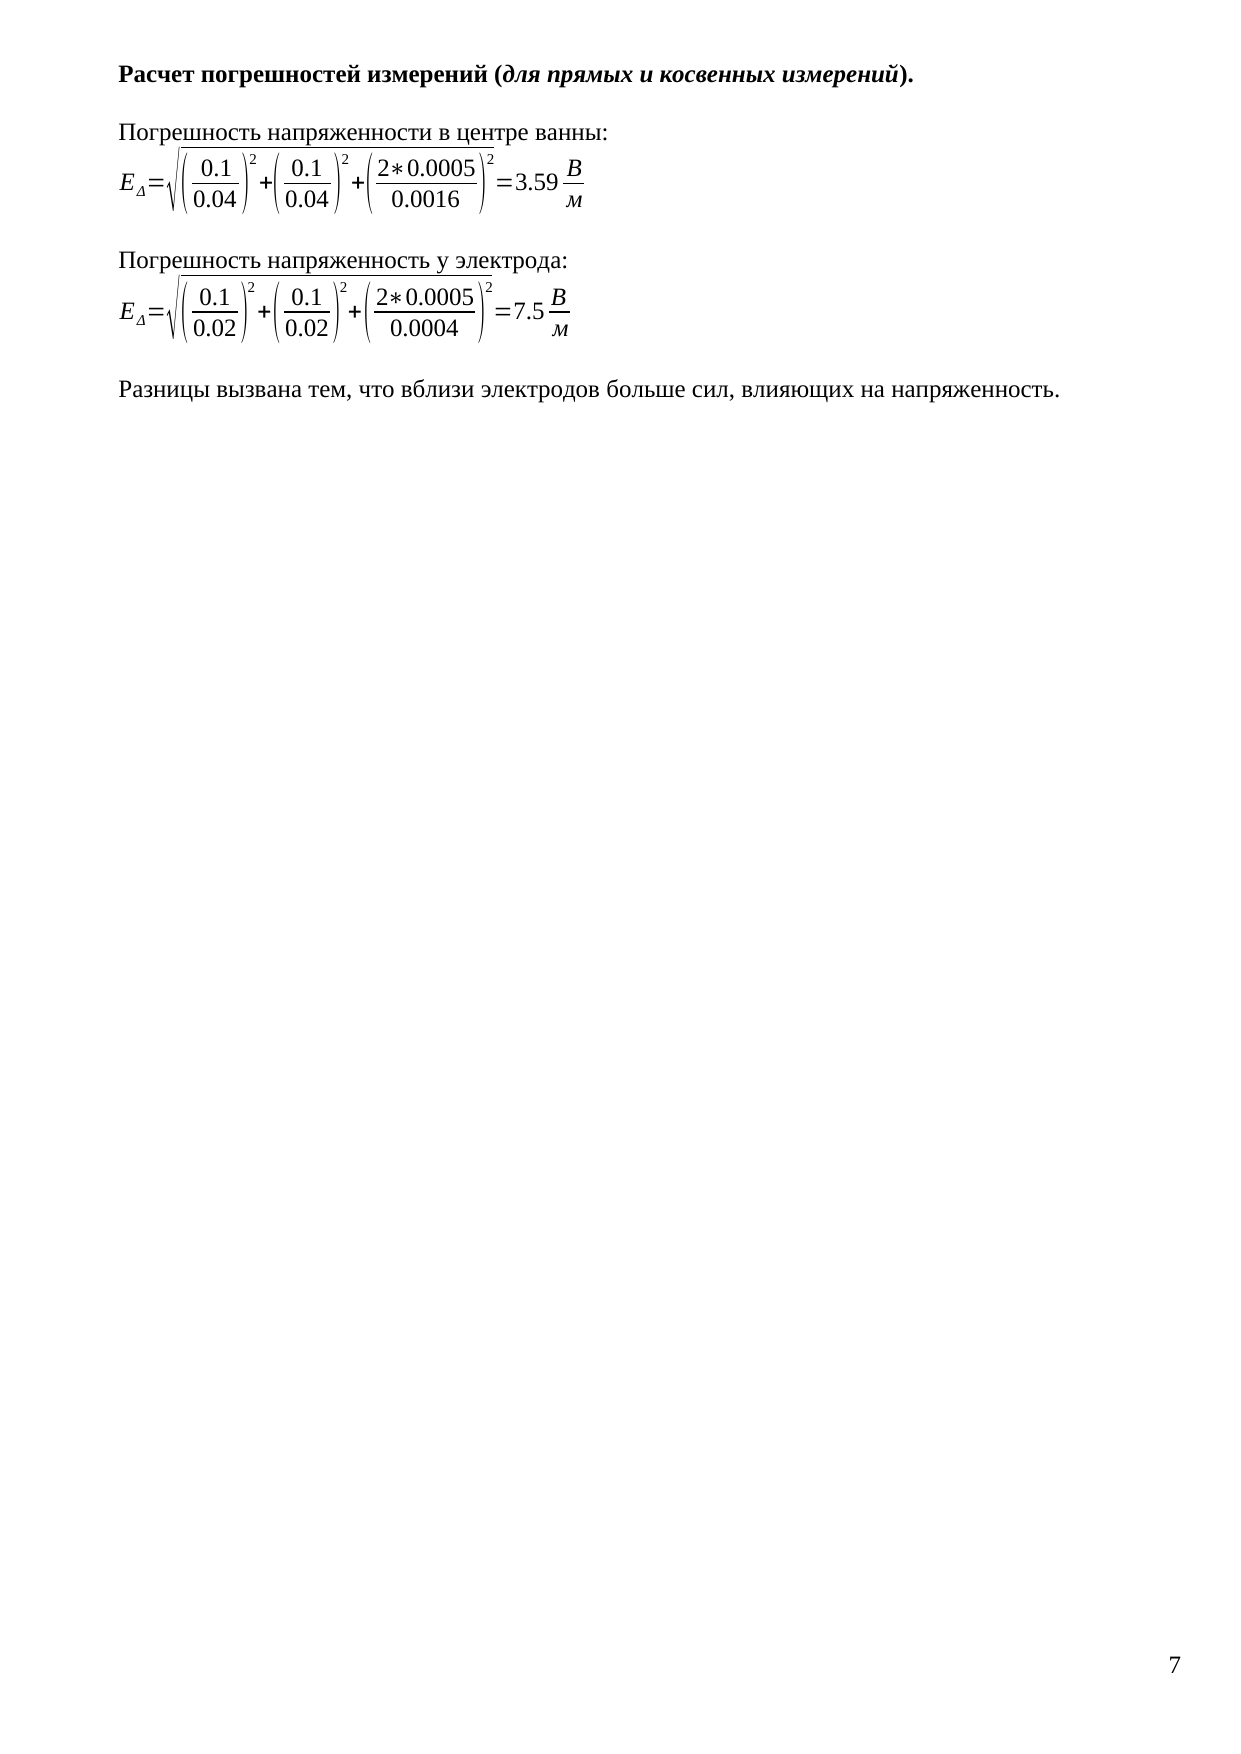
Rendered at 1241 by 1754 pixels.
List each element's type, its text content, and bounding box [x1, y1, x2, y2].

text Расчет погрешностей измерений (для прямых и косвенных измерений). [118, 59, 1181, 88]
text Разницы вызвана тем, что вблизи электродов больше сил, влияющих на напряженность. [118, 374, 1181, 402]
text Погрешность напряженность у электрода: [118, 245, 1181, 274]
text Погрешность напряженности в центре ванны: [118, 117, 1181, 145]
